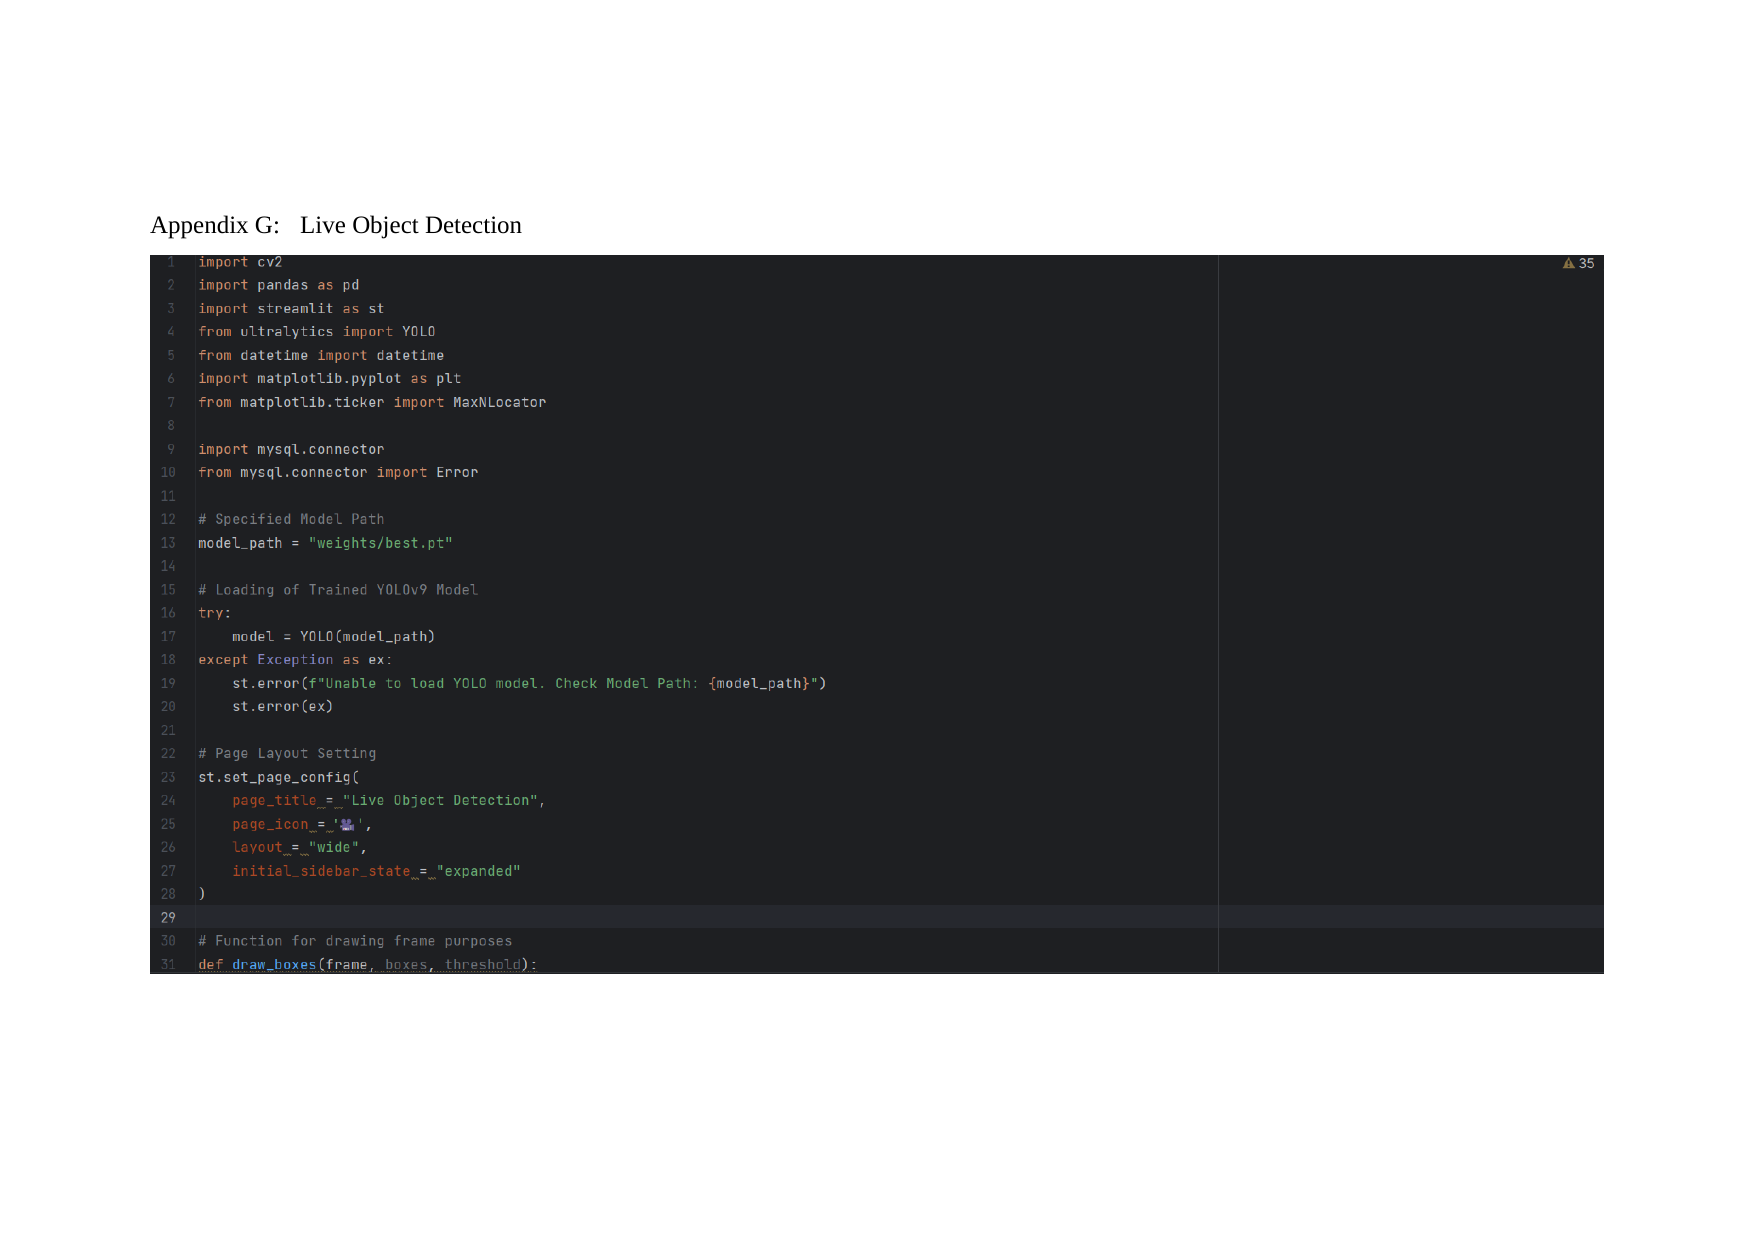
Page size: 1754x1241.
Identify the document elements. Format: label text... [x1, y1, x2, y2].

text Appendix G: Live Object Detection [150, 210, 1604, 255]
picture [150, 255, 1604, 974]
